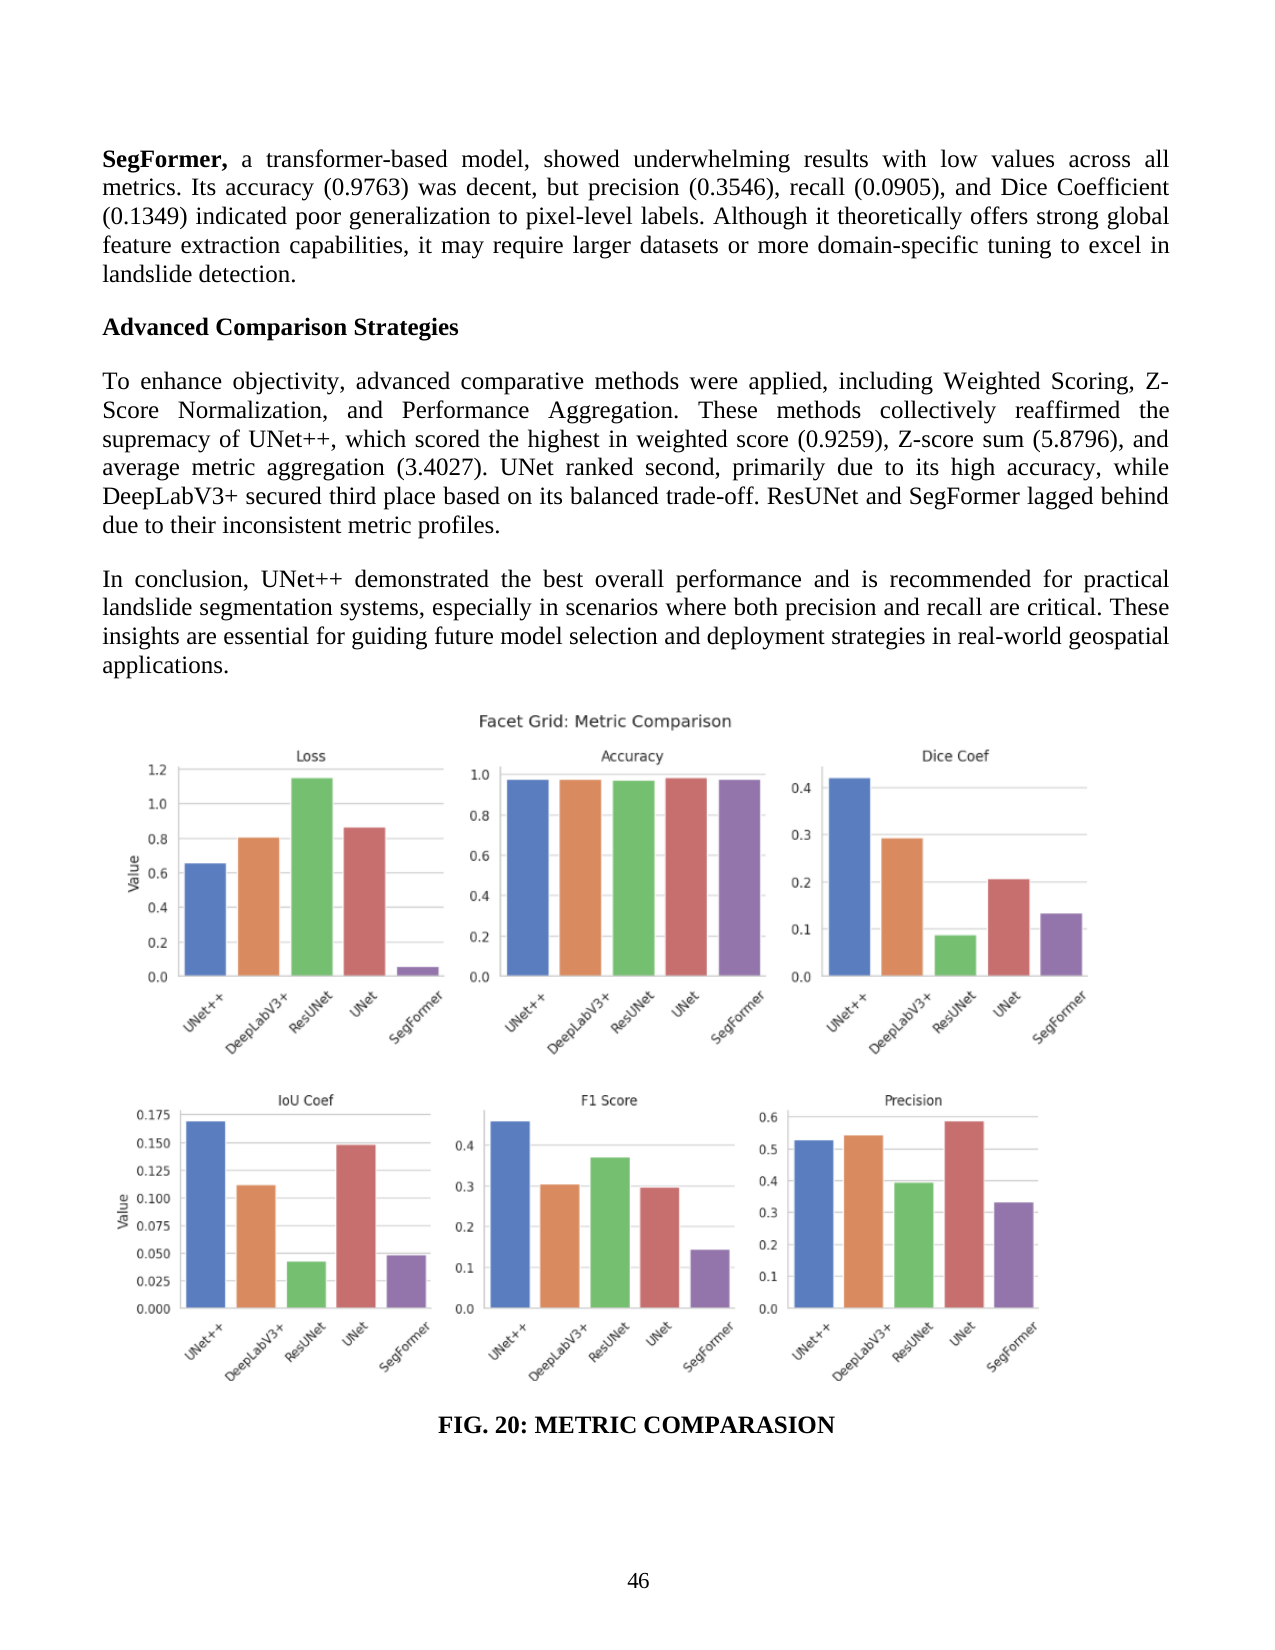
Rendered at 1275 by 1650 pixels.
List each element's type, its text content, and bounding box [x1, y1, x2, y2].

text Advanced Comparison Strategies [102, 312, 1237, 341]
picture [116, 1094, 1039, 1381]
text FIG. 20: METRIC COMPARASION [75, 1410, 1198, 1438]
text To enhance objectivity, advanced comparative methods were applied, including Weighted Scoring, Z-Score Normalization, and Performance Aggregation. These methods collectively reaffirmed the supremacy of UNet++, which scored the highest in weighted score (0.9259), Z-score sum (5.8796), and average metric aggregation (3.4027). UNet ranked second, primarily due to its high accuracy, while DeepLabV3+ secured third place based on its balanced trade-off. ResUNet and SegFormer lagged behind due to their inconsistent metric profiles. [102, 366, 1171, 539]
picture [127, 714, 1088, 1056]
text SegFormer, a transformer-based model, showed underwhelming results with low values across all metrics. Its accuracy (0.9763) was decent, but precision (0.3546), recall (0.0905), and Dice Coefficient (0.1349) indicated poor generalization to pixel-level labels. Although it theoretically offers strong global feature extraction capabilities, it may require larger datasets or more domain-specific tuning to excel in landslide detection. [102, 144, 1171, 287]
text In conclusion, UNet++ demonstrated the best overall performance and is recommended for practical landslide segmentation systems, especially in scenarios where both precision and recall are critical. These insights are essential for guiding future model selection and deployment strategies in real-world geospatial applications. [102, 564, 1171, 679]
